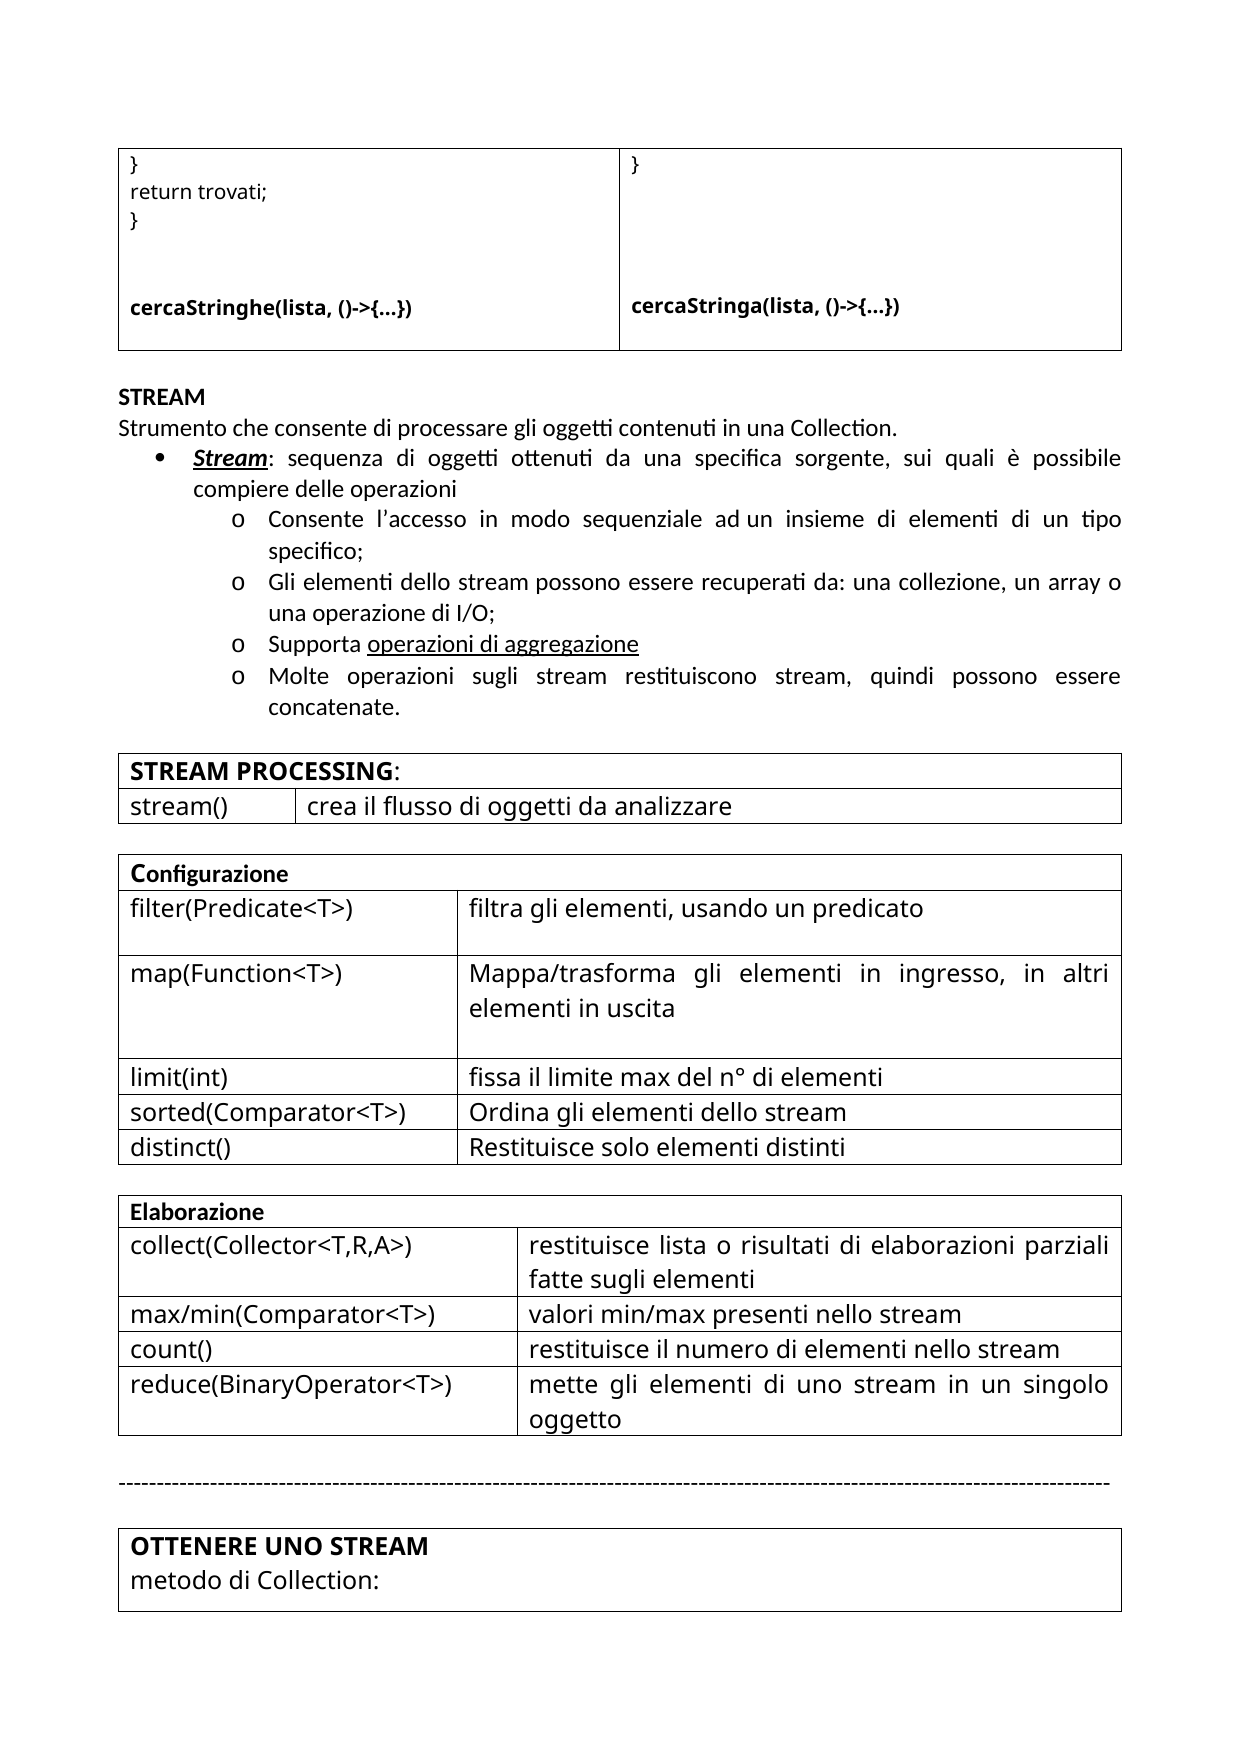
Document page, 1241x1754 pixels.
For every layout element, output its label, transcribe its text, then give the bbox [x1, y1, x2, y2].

table_header Configurazione [119, 855, 1121, 889]
table_header Elaborazione [119, 1196, 1121, 1227]
table_cell collect(Collector<T,R,A>) [119, 1228, 517, 1296]
list Stream: sequenza di oggetti ottenuti da una specifica sorgente, sui quali è possibile compiere delle operazioni [156, 442, 1122, 503]
table_cell map(Function<T>) [119, 956, 457, 1058]
text STREAM [118, 381, 1122, 412]
text ---------------------------------------------------------------------------------------------------------------------------------- [118, 1467, 1122, 1497]
table_cell count() [119, 1332, 517, 1366]
table_header STREAM PROCESSING: [119, 754, 1121, 788]
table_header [119, 1529, 1121, 1611]
table_cell distinct() [119, 1130, 457, 1164]
table_cell valori min/max presenti nello stream [518, 1297, 1121, 1331]
text Strumento che consente di processare gli oggetti contenuti in una Collection. [118, 412, 1122, 442]
list Gli elementi dello stream possono essere recuperati da: una collezione, un array o una operazione di I/O; [231, 566, 1122, 628]
table_cell filter(Predicate<T>) [119, 891, 457, 955]
list Molte operazioni sugli stream restituiscono stream, quindi possono essere concatenate. [231, 660, 1122, 722]
table_cell max/min(Comparator<T>) [119, 1297, 517, 1331]
table_cell stream() [119, 789, 295, 823]
table_cell sorted(Comparator<T>) [119, 1095, 457, 1128]
list Consente l’accesso in modo sequenziale ad un insieme di elementi di un tipo specifico; [231, 503, 1122, 566]
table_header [119, 149, 619, 350]
table_cell fissa il limite max del n° di elementi [458, 1059, 1121, 1093]
table_cell Ordina gli elementi dello stream [458, 1095, 1121, 1128]
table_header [620, 149, 1121, 350]
list Supporta operazioni di aggregazione [231, 628, 1122, 660]
table_cell mette gli elementi di uno stream in un singolo oggetto [518, 1367, 1121, 1435]
table_cell limit(int) [119, 1059, 457, 1093]
table_cell reduce(BinaryOperator<T>) [119, 1367, 517, 1435]
table_cell crea il flusso di oggetti da analizzare [296, 789, 1121, 823]
table_cell Mappa/trasforma gli elementi in ingresso, in altri elementi in uscita [458, 956, 1121, 1058]
table_cell restituisce lista o risultati di elaborazioni parziali fatte sugli elementi [518, 1228, 1121, 1296]
table_cell Restituisce solo elementi distinti [458, 1130, 1121, 1164]
table_cell restituisce il numero di elementi nello stream [518, 1332, 1121, 1366]
table_cell filtra gli elementi, usando un predicato [458, 891, 1121, 955]
